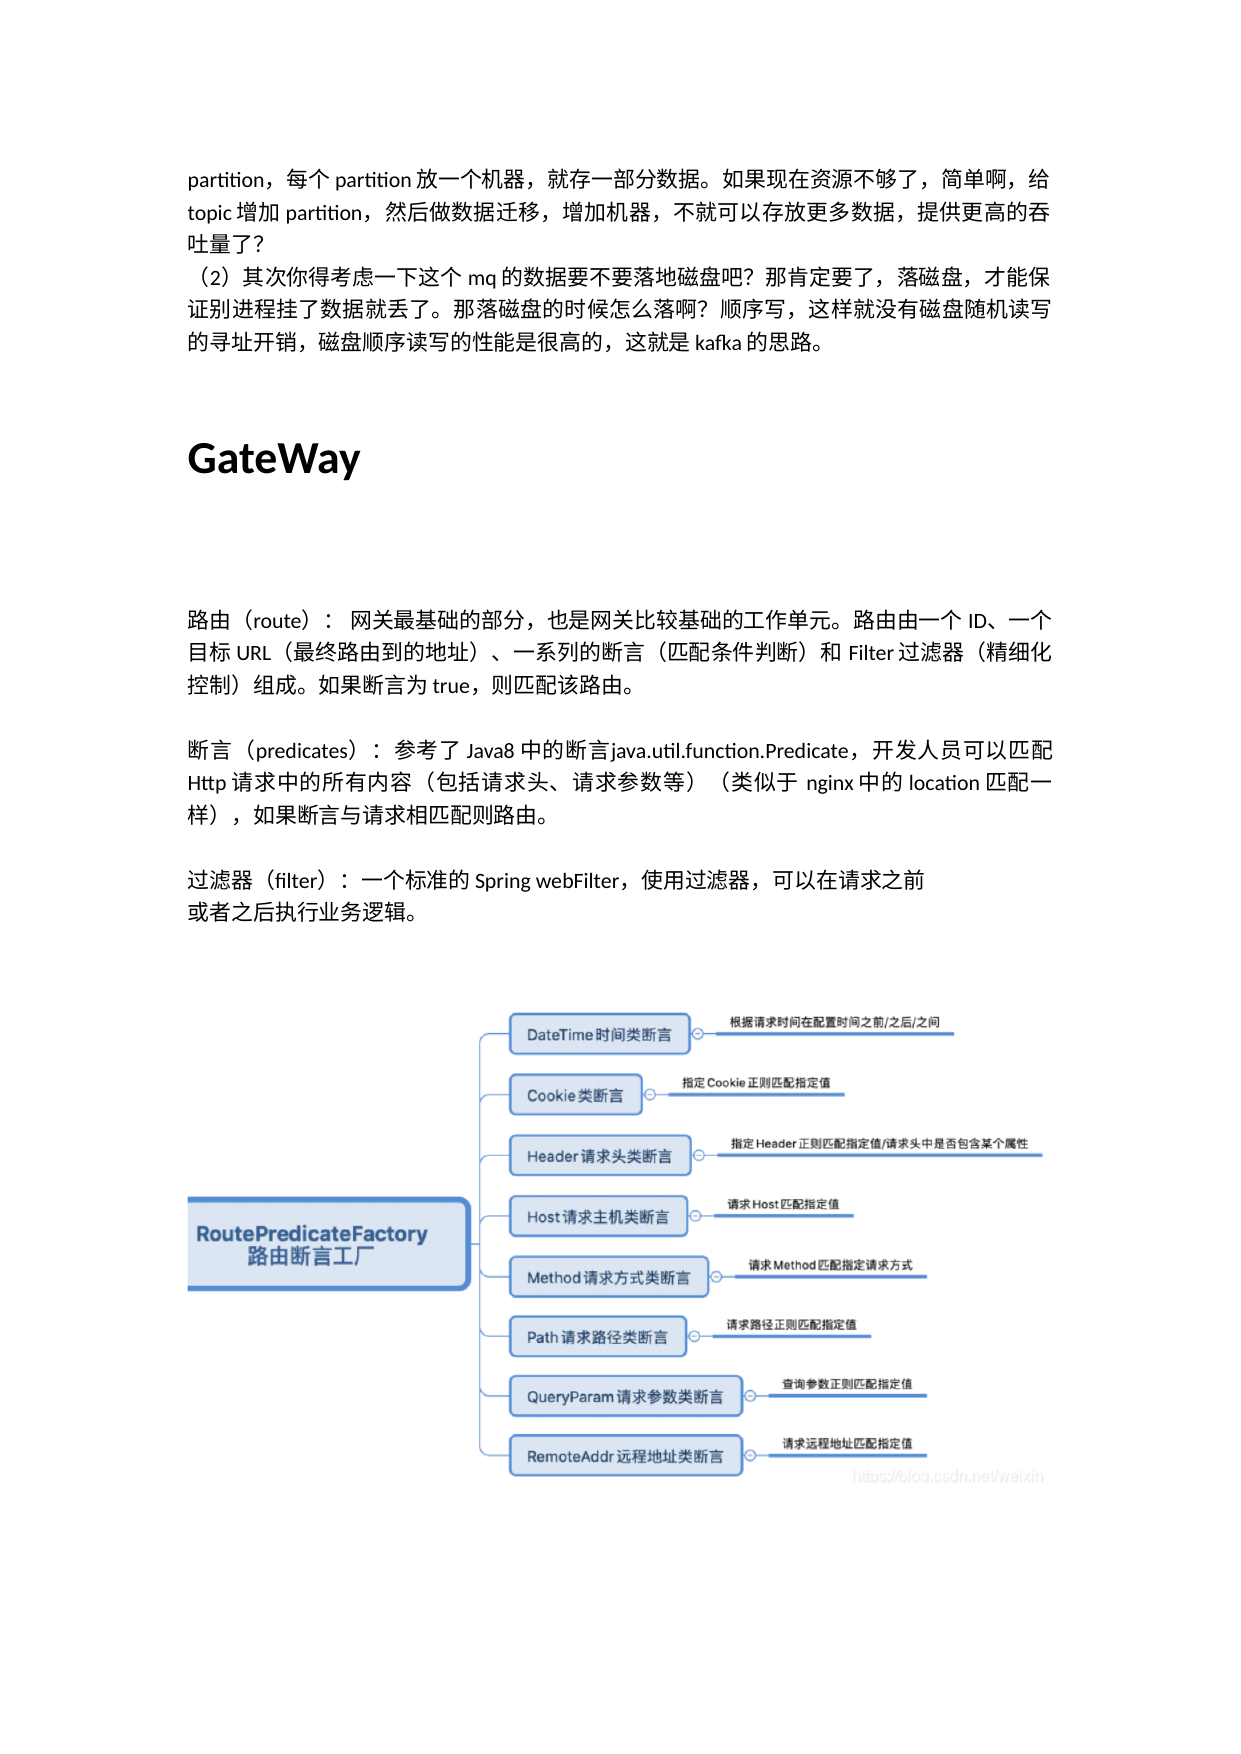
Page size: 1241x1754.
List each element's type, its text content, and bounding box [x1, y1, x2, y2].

text 路由（route）： ⽹关最基础的部分，也是⽹关⽐较基础的⼯作单元。路由由⼀个ID、⼀个⽬标URL（最终路由到的地址）、⼀系列的断⾔（匹配条件判断）和Filter过滤器（精细化控制）组成。如果断⾔为true，则匹配该路由。 [187, 602, 1053, 700]
picture [187, 960, 1053, 1483]
subtitle GateWay [187, 425, 1053, 490]
text 或者之后执⾏业务逻辑。 [187, 895, 1053, 927]
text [187, 162, 1053, 259]
text 过滤器（filter）：⼀个标准的Spring webFilter，使⽤过滤器，可以在请求之前 [187, 862, 1053, 895]
text （2）其次你得考虑一下这个mq的数据要不要落地磁盘吧？那肯定要了，落磁盘，才能保证别进程挂了数据就丢了。那落磁盘的时候怎么落啊？顺序写，这样就没有磁盘随机读写的寻址开销，磁盘顺序读写的性能是很高的，这就是kafka的思路。 [187, 259, 1053, 357]
text 断⾔（predicates）：参考了Java8中的断⾔java.util.function.Predicate，开发⼈员可以匹配Http请求中的所有内容（包括请求头、请求参数等）（类似于nginx中的location匹配⼀样），如果断⾔与请求相匹配则路由。 [187, 732, 1053, 830]
